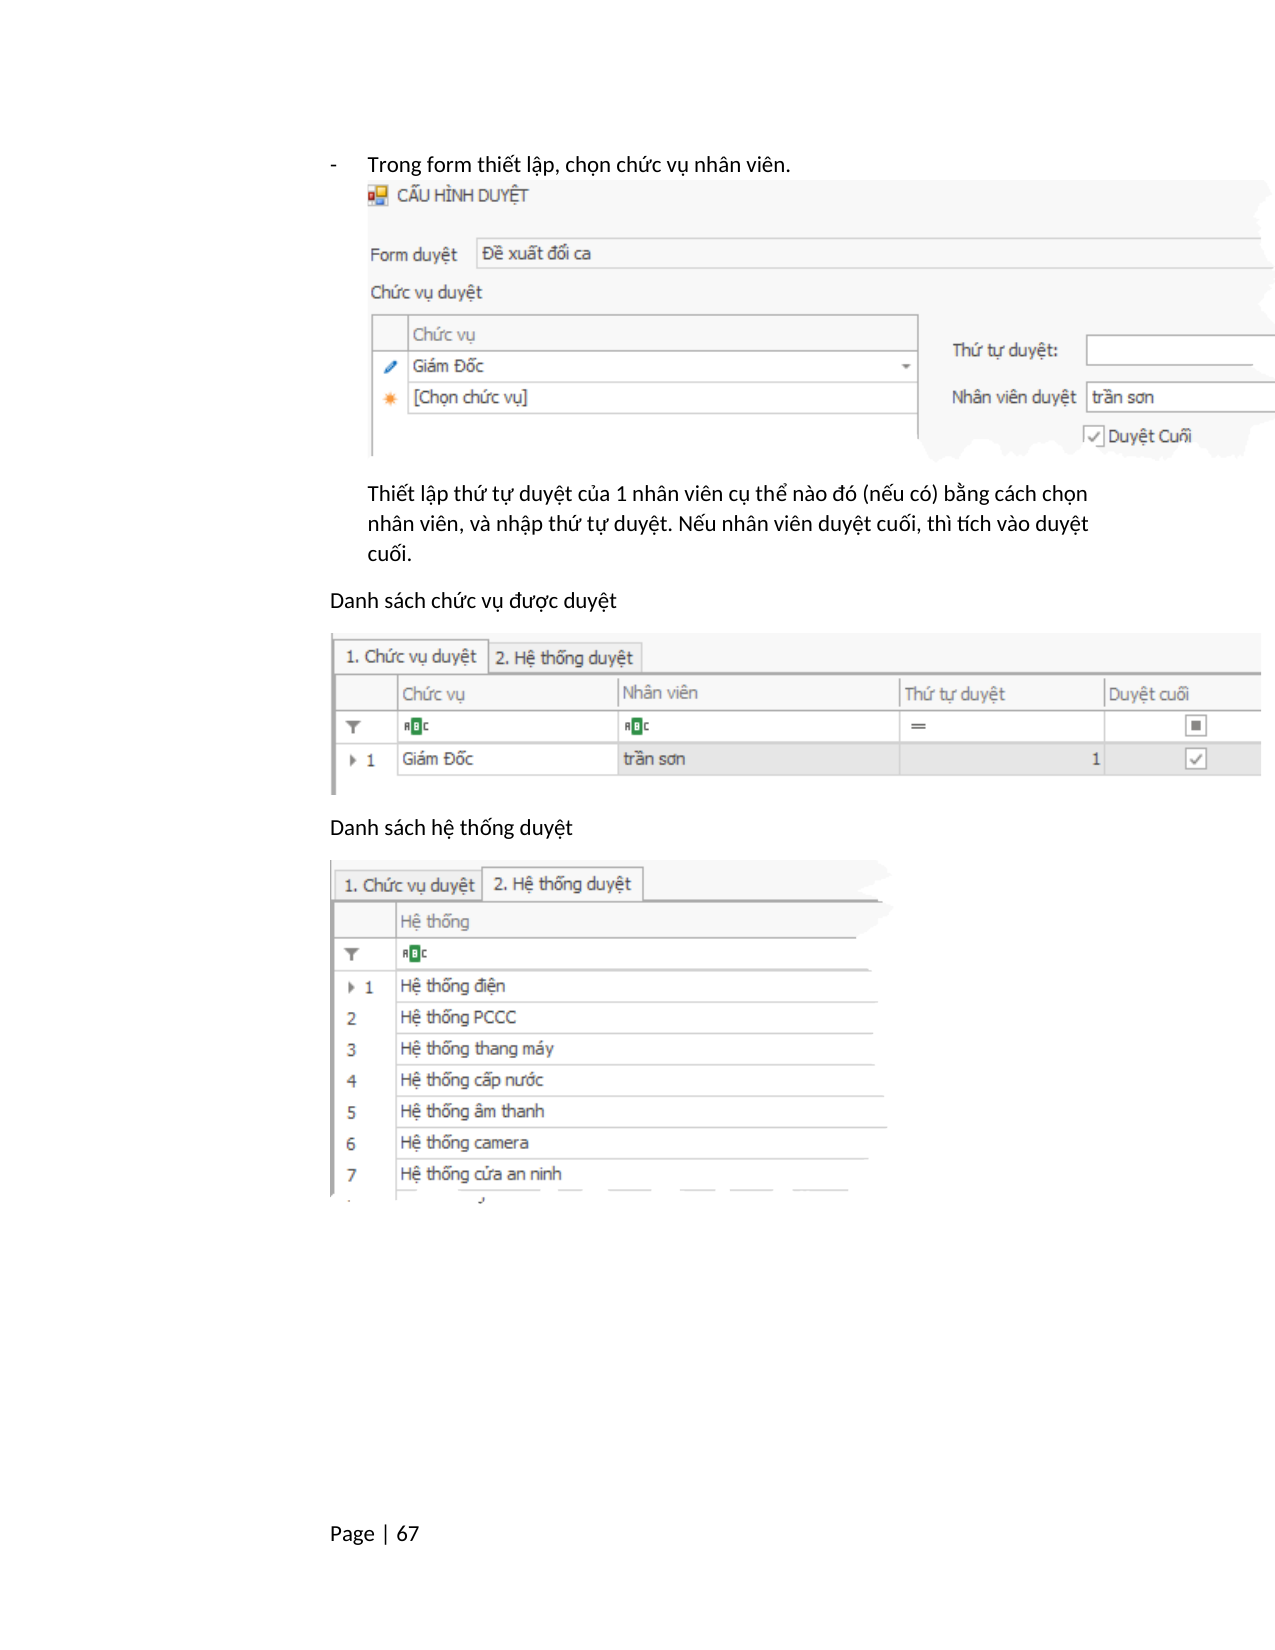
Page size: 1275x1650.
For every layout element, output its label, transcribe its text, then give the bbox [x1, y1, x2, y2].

list Trong form thiết lập, chọn chức vụ nhân viên. [330, 150, 1125, 178]
text Danh sách hệ thống duyệt [330, 813, 1125, 841]
text Danh sách chức vụ được duyệt [330, 586, 1125, 614]
picture [330, 860, 905, 1221]
picture [367, 180, 1275, 477]
list Thiết lập thứ tự duyệt của 1 nhân viên cụ thể nào đó (nếu có) bằng cách chọn nhân viên, và nhập thứ tự duyệt. Nếu nhân viên duyệt cuối, thì tích vào duyệt cuối. [367, 479, 1125, 568]
picture [330, 633, 1262, 795]
